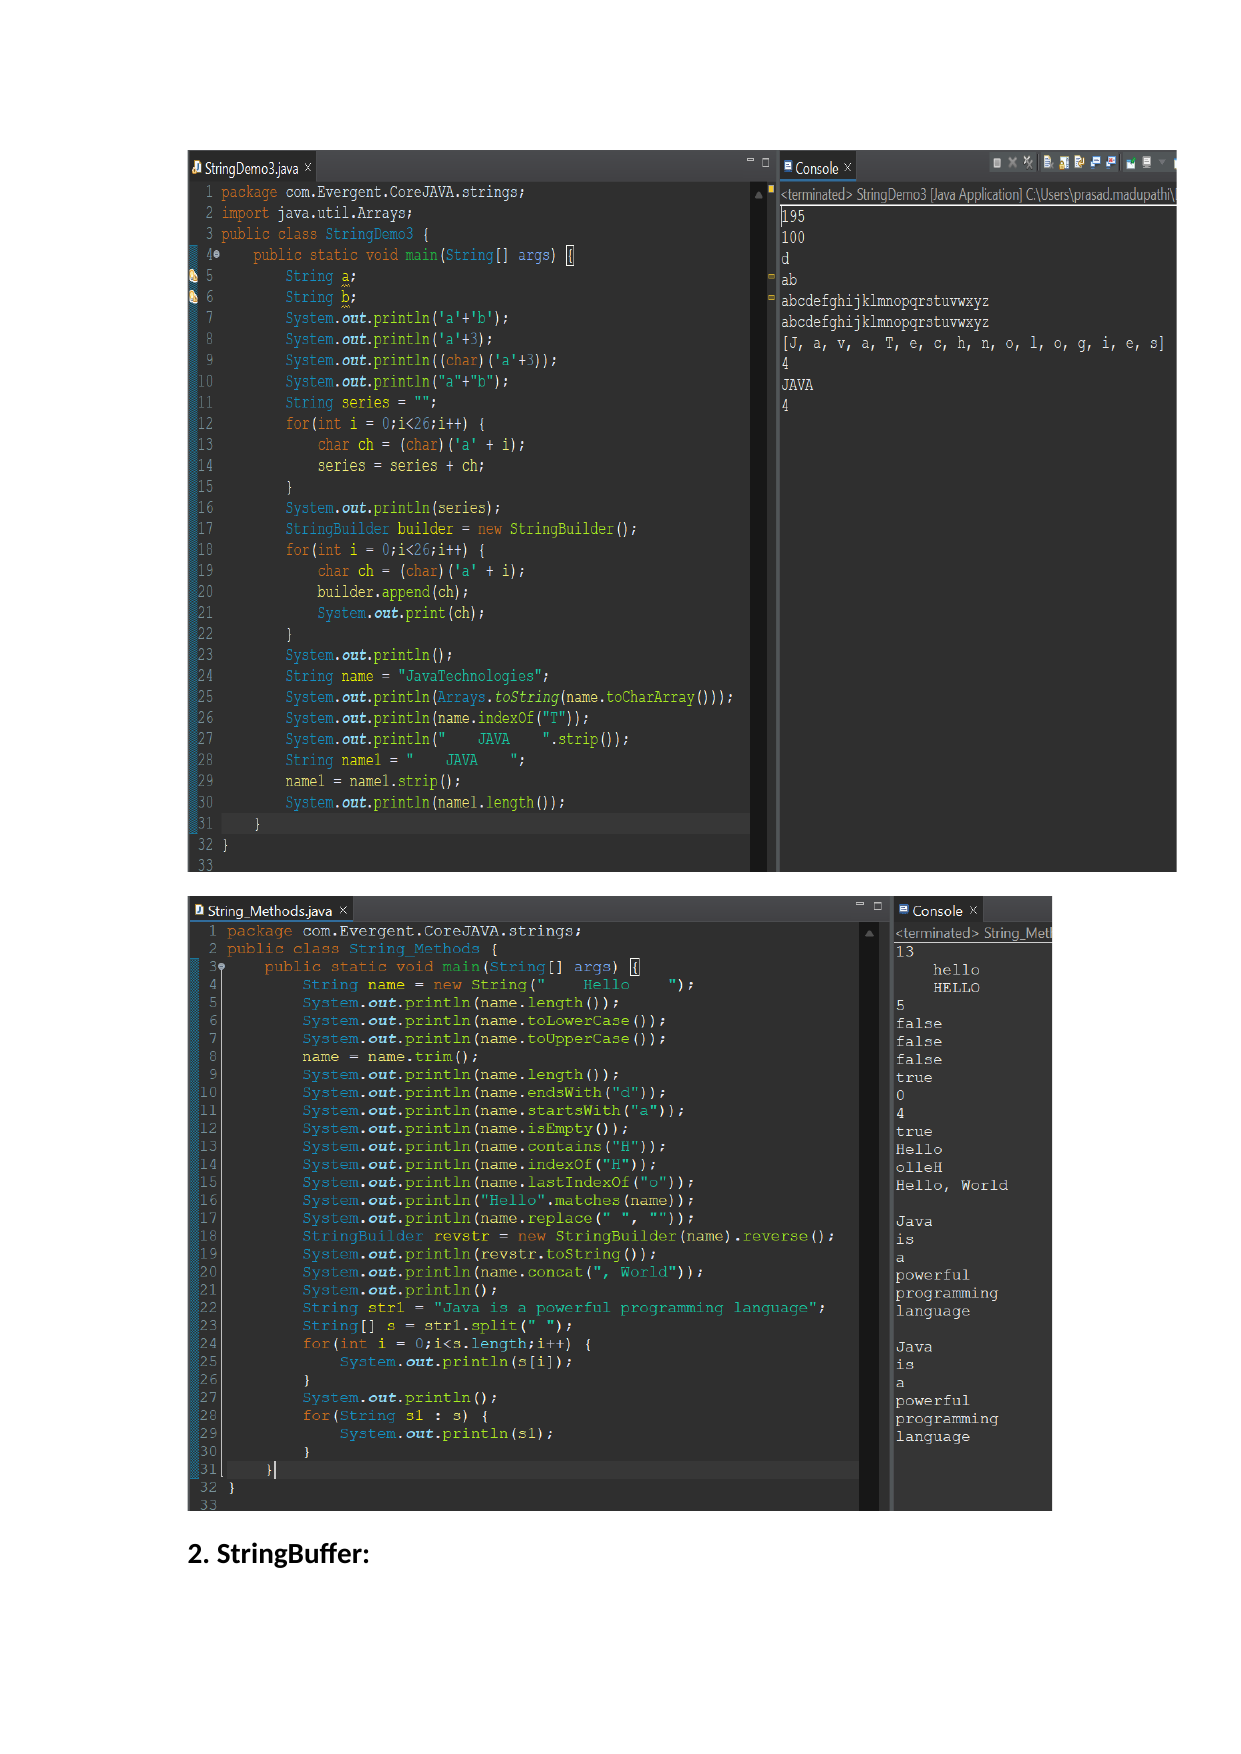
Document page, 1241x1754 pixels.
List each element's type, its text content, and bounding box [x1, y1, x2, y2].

list StringBuffer: [187, 1535, 1053, 1571]
picture [187, 150, 1177, 872]
picture [187, 896, 1053, 1511]
